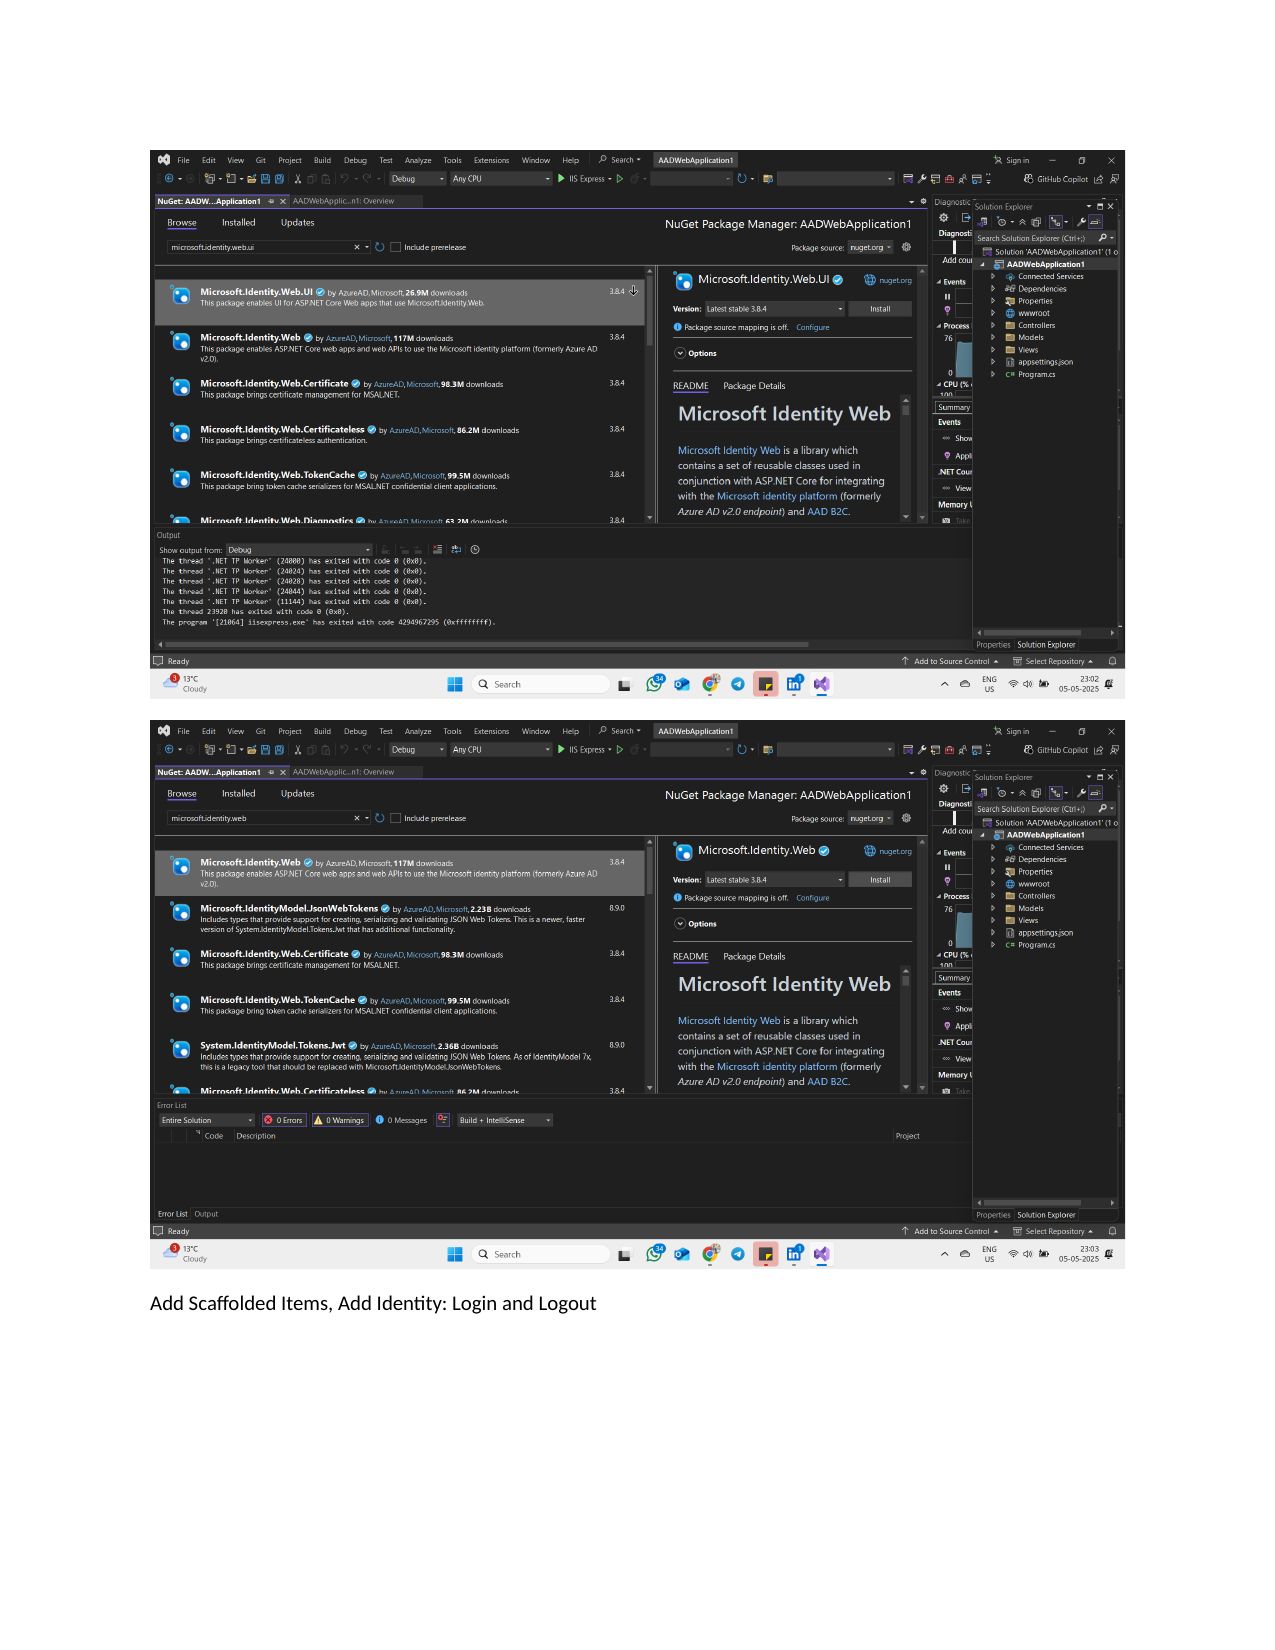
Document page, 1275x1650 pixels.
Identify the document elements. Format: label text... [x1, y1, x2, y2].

picture [150, 720, 1125, 1269]
picture [150, 150, 1125, 699]
text Add Scaffolded Items, Add Identity: Login and Logout [150, 1290, 1125, 1316]
